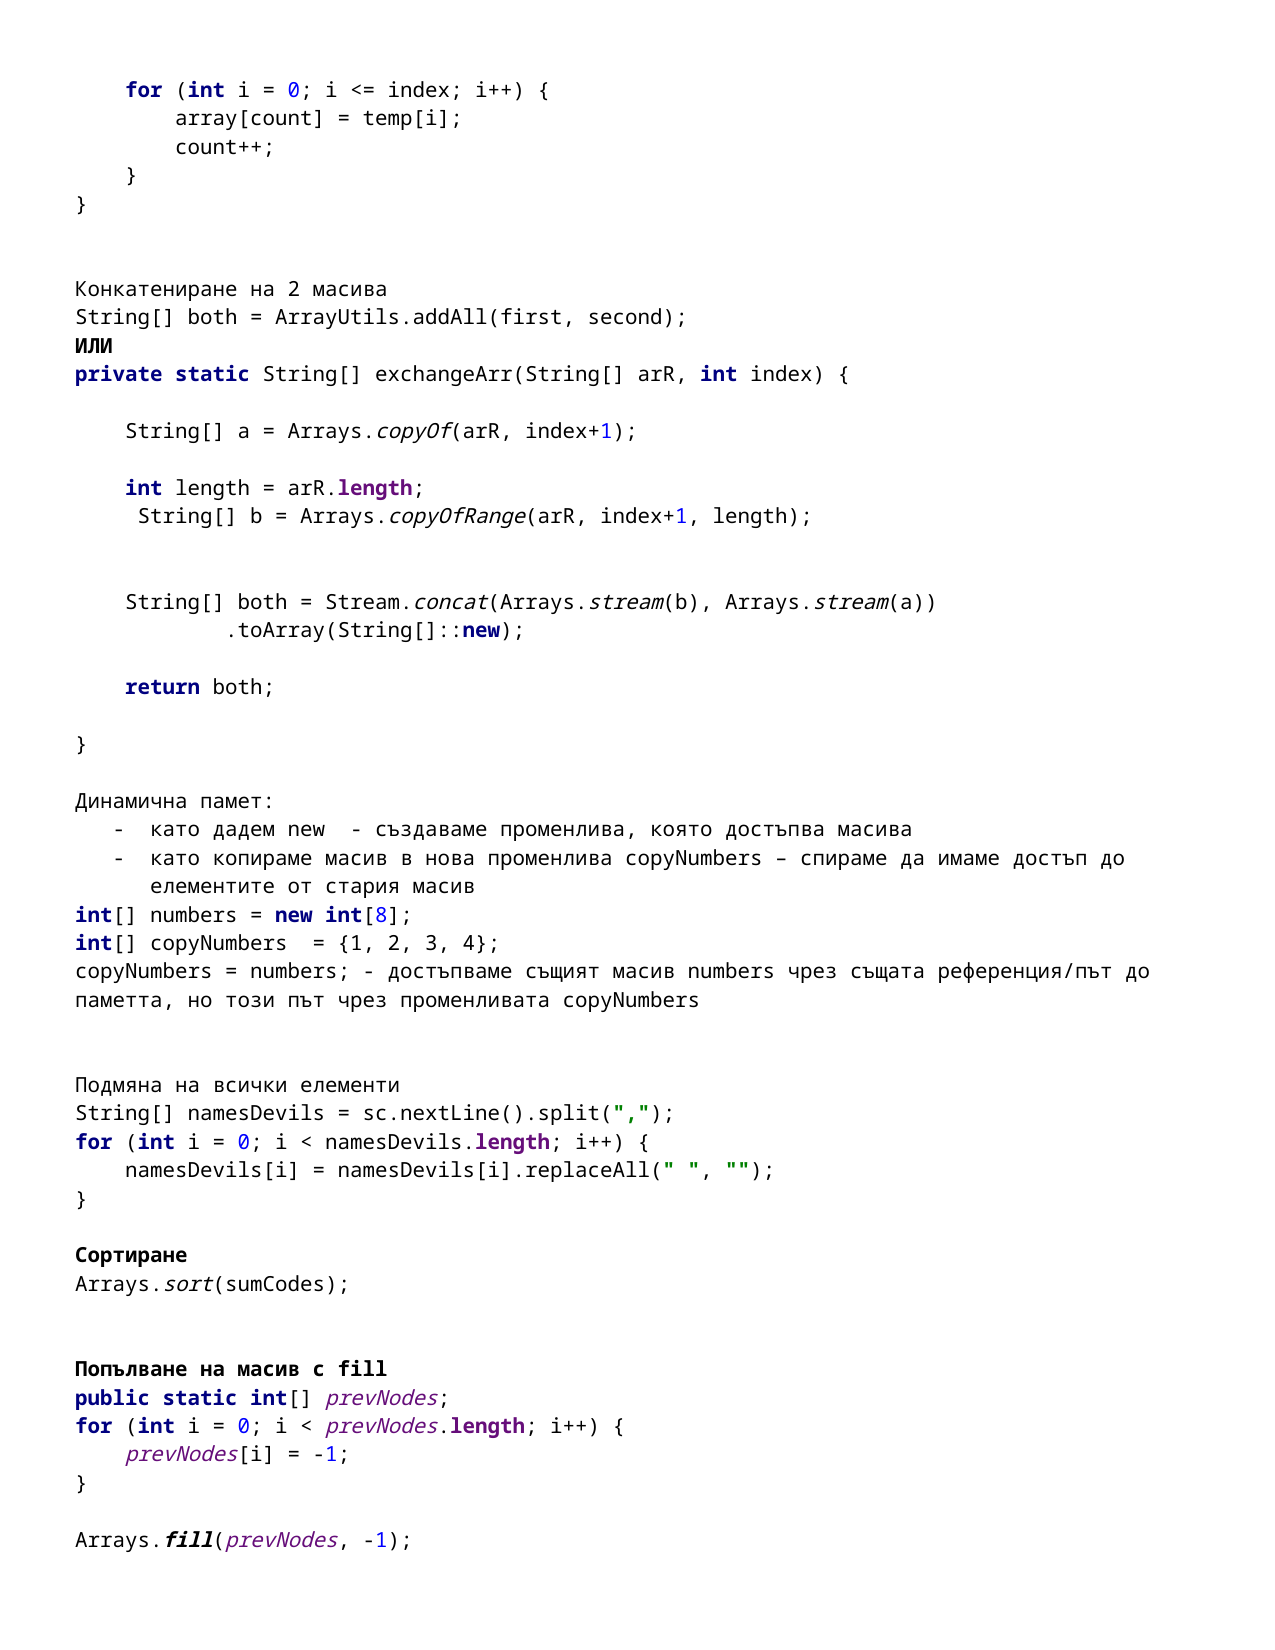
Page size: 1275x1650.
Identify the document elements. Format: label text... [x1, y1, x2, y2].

text String[] both = ArrayUtils.addAll(first, second); [75, 302, 1200, 331]
text String[] namesDevils = sc.nextLine().split(","); for (int i = 0; i < namesDevils.length; i++) { namesDevils[i] = namesDevils[i].replaceAll(" ", ""); } [75, 1098, 1200, 1212]
text int[] numbers = new int[8]; [75, 900, 1200, 928]
text Сортиране [75, 1241, 1200, 1269]
text for (int i = 0; i < prevNodes.length; i++) { prevNodes[i] = -1; } [75, 1411, 1200, 1496]
text public static int[] prevNodes; [75, 1383, 1200, 1411]
text Arrays.sort(sumCodes); [75, 1269, 1200, 1297]
text copyNumbers = numbers; - достъпваме същият масив numbers чрез същата референция/път до паметта, но този път чрез променливата copyNumbers [75, 957, 1200, 1013]
list като копираме масив в нова променлива copyNumbers – спираме да имаме достъп до елементите от стария масив [112, 843, 1200, 900]
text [75, 75, 1200, 217]
text ИЛИ [75, 331, 1200, 359]
text int[] copyNumbers = {1, 2, 3, 4}; [75, 928, 1200, 957]
text private static String[] exchangeArr(String[] arR, int index) { String[] a = Arrays.copyOf(arR, index+1); int length = arR.length; String[] b = Arrays.copyOfRange(arR, index+1, length); String[] both = Stream.concat(Arrays.stream(b), Arrays.stream(a)) .toArray(String[]::new); return both; } [75, 359, 1200, 757]
text Динамична памет: [75, 786, 1200, 814]
text Конкатениране на 2 масива [75, 274, 1200, 302]
text Arrays.fill(prevNodes, -1); [75, 1525, 1200, 1553]
text Попълване на масив с fill [75, 1354, 1200, 1383]
list като дадем new - създаваме променлива, която достъпва масива [112, 814, 1200, 843]
text Подмяна на всички елементи [75, 1070, 1200, 1098]
